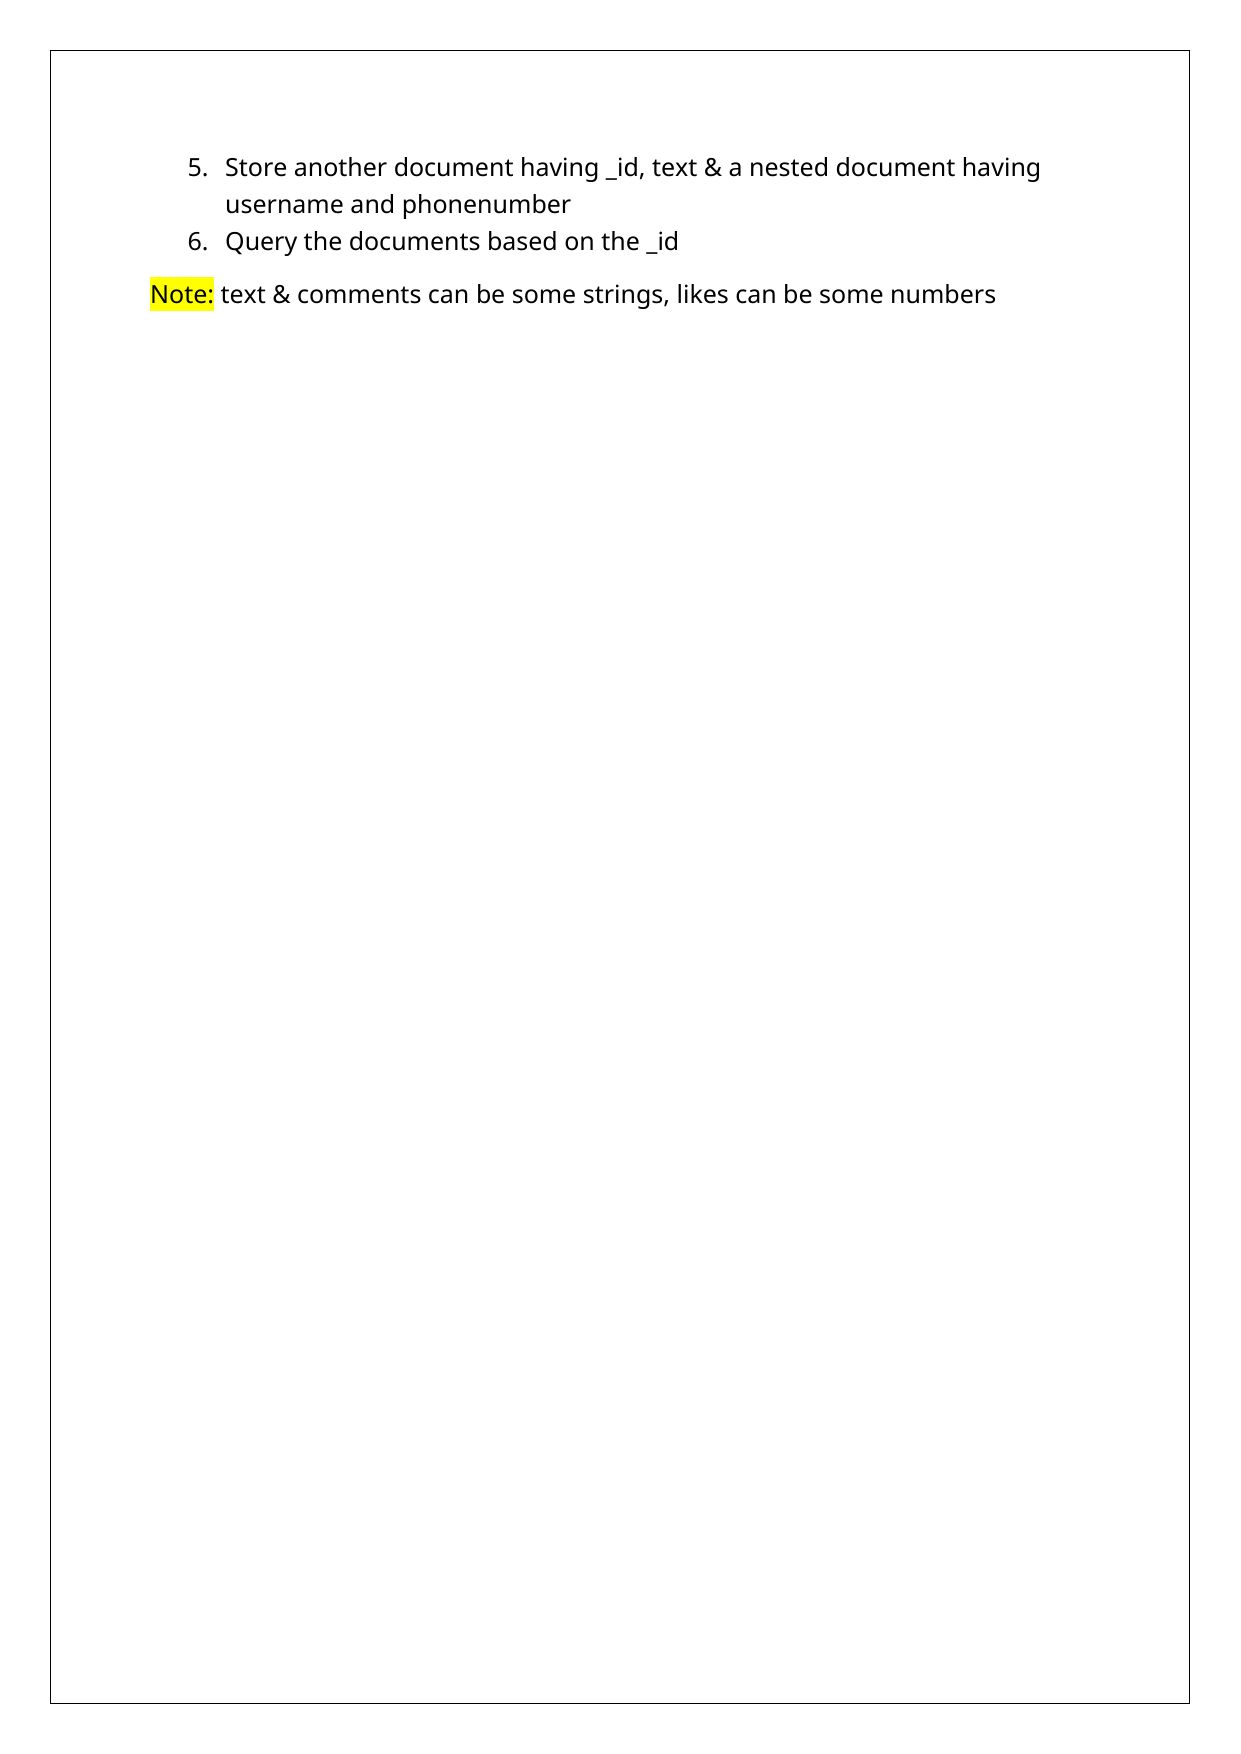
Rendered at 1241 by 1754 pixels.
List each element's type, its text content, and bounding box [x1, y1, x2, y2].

text Note: text & comments can be some strings, likes can be some numbers [214, 277, 1090, 311]
list Query the documents based on the _id [187, 223, 1090, 258]
list Store another document having _id, text & a nested document having username and phonenumber [187, 150, 1090, 221]
